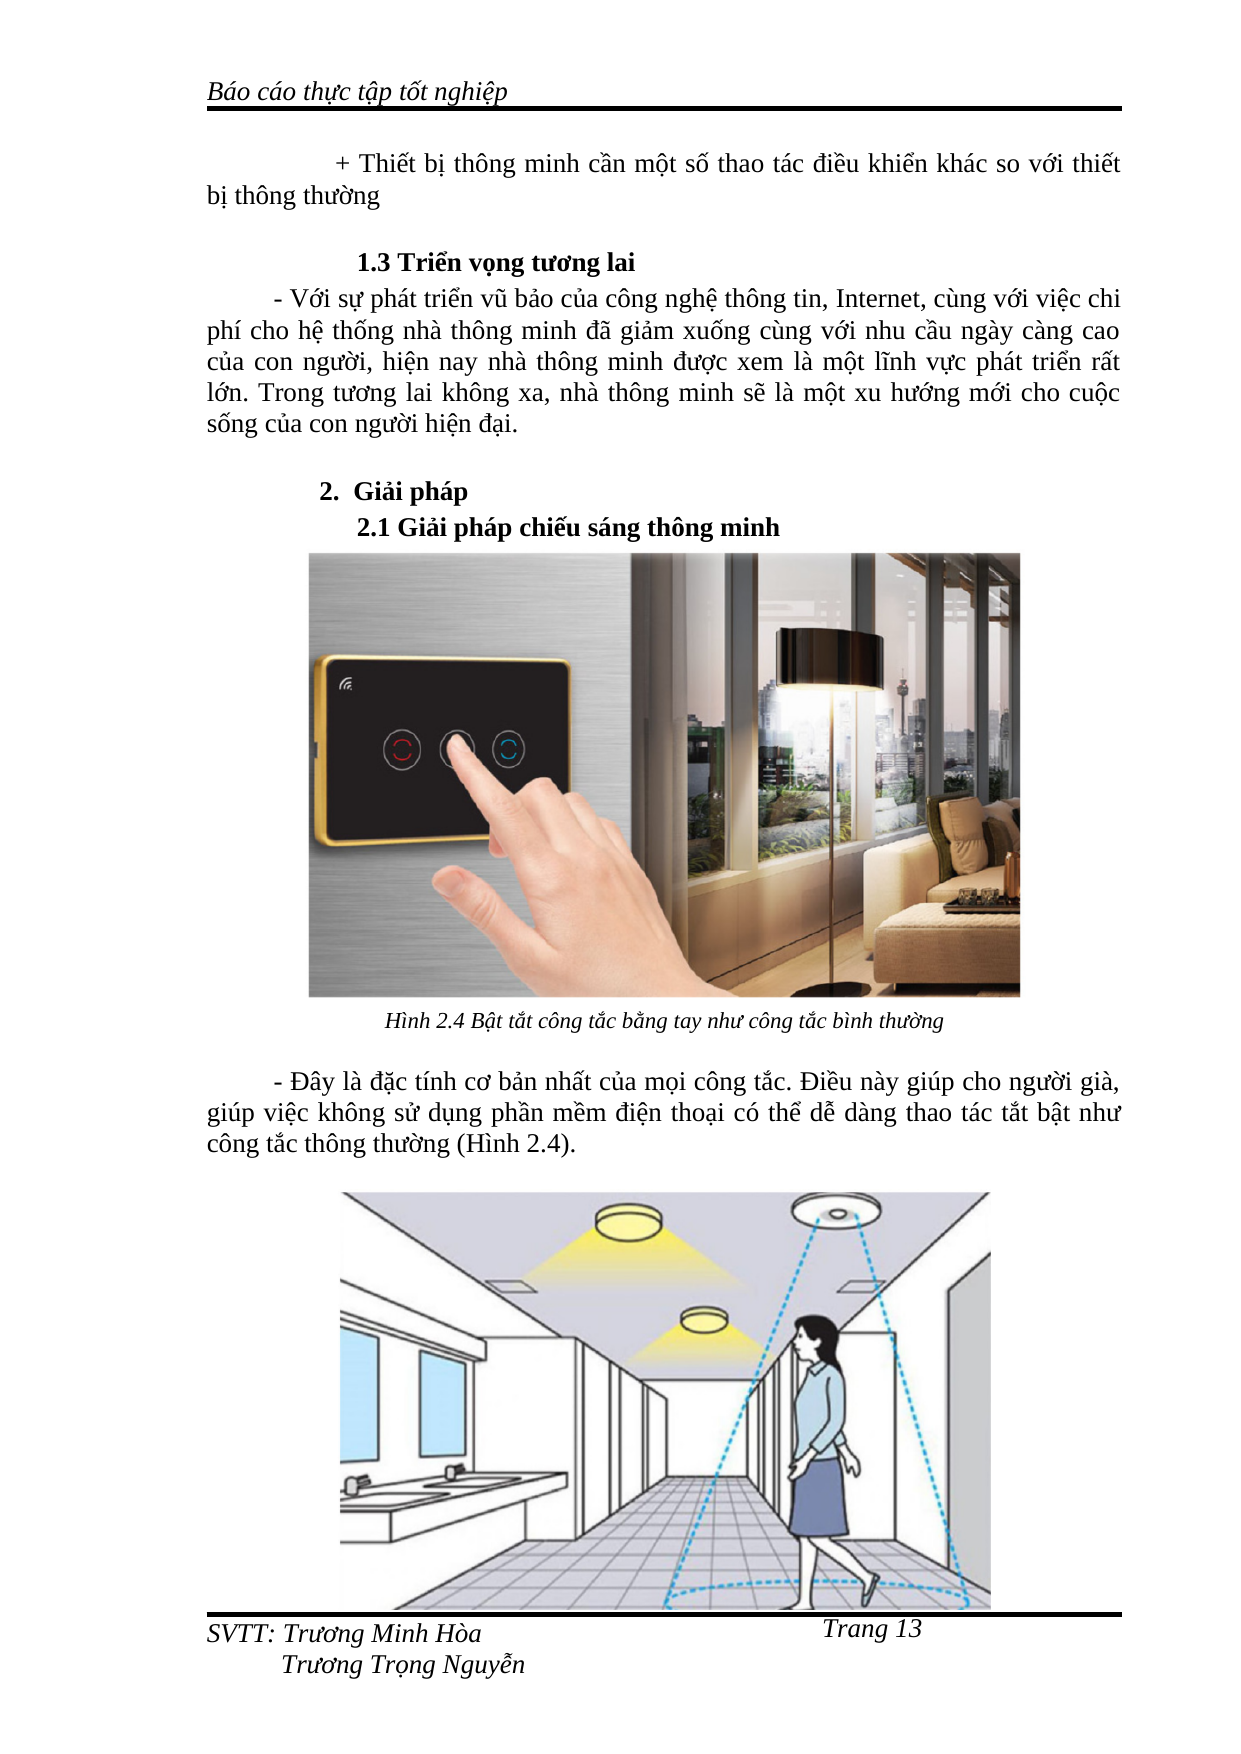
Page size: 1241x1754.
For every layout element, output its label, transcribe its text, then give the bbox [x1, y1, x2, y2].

text - Với sự phát triển vũ bảo của công nghệ thông tin, Internet, cùng với việc chi phí cho hệ thống nhà thông minh đã giảm xuống cùng với nhu cầu ngày càng cao của con người, hiện nay nhà thông minh được xem là một lĩnh vực phát triển rất lớn. Trong tương lai không xa, nhà thông minh sẽ là một xu hướng mới cho cuộc sống của con người hiện đại. [207, 283, 1122, 438]
subtitle 2.1 Giải pháp chiếu sáng thông minh [357, 511, 1122, 542]
text - Đây là đặc tính cơ bản nhất của mọi công tắc. Điều này giúp cho người già, giúp việc không sử dụng phần mềm điện thoại có thể dễ dàng thao tác tắt bật như công tắc thông thường (Hình 2.4). [207, 1065, 1122, 1158]
subtitle Giải pháp [319, 475, 1122, 506]
picture [337, 1189, 991, 1610]
picture [302, 547, 1026, 1008]
text + Thiết bị thông minh cần một số thao tác điều khiển khác so với thiết bị thông thường [207, 148, 1122, 210]
text Hình 2.4 Bật tắt công tắc bằng tay như công tắc bình thường [207, 1007, 1122, 1034]
subtitle 1.3 Triển vọng tương lai [357, 246, 1122, 277]
